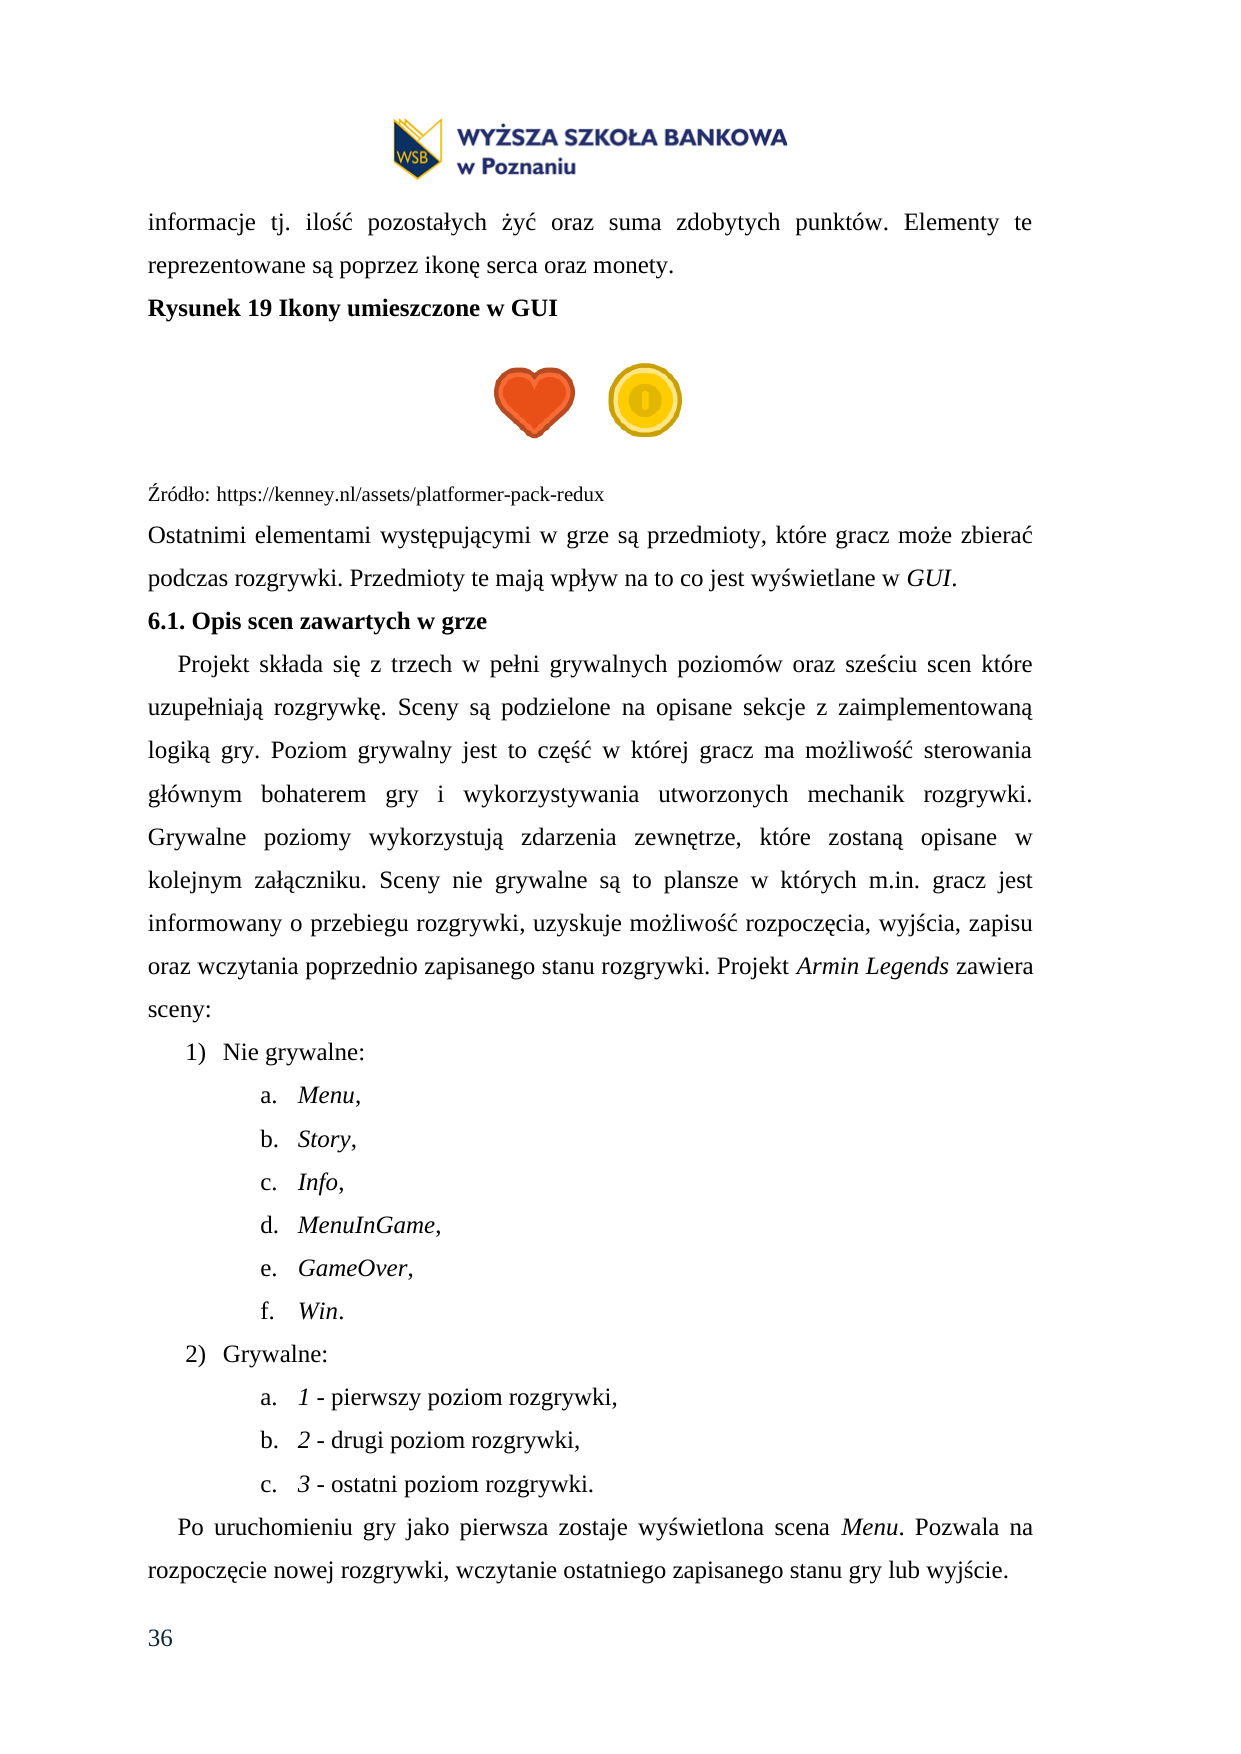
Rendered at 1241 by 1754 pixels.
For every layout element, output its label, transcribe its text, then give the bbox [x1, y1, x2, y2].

list Menu, [260, 1081, 1033, 1109]
list MenuInGame, [260, 1210, 1033, 1239]
list GameOver, [260, 1253, 1033, 1282]
picture [472, 342, 709, 468]
text Źródło: https://kenney.nl/assets/platformer-pack-redux [148, 482, 1033, 506]
text Rysunek 19 Ikony umieszczone w GUI [148, 293, 1033, 322]
text Po uruchomieniu gry jako pierwsza zostaje wyświetlona scena Menu. Pozwala na rozpoczęcie nowej rozgrywki, wczytanie ostatniego zapisanego stanu gry lub wyjście. [148, 1512, 1033, 1584]
list 2 - drugi poziom rozgrywki, [260, 1426, 1033, 1454]
list Win. [260, 1296, 1033, 1325]
list Info, [260, 1167, 1033, 1196]
list Nie grywalne: [185, 1037, 1033, 1066]
subtitle 6.1. Opis scen zawartych w grze [148, 606, 1033, 635]
text Ostatnimi elementami występującymi w grze są przedmioty, które gracz może zbierać podczas rozgrywki. Przedmioty te mają wpływ na to co jest wyświetlane w GUI. [148, 520, 1033, 592]
list Story, [260, 1124, 1033, 1152]
list Grywalne: [185, 1339, 1033, 1368]
picture [393, 118, 788, 180]
list 1 - pierwszy poziom rozgrywki, [260, 1382, 1033, 1411]
text Projekt składa się z trzech w pełni grywalnych poziomów oraz sześciu scen które uzupełniają rozgrywkę. Sceny są podzielone na opisane sekcje z zaimplementowaną logiką gry. Poziom grywalny jest to część w której gracz ma możliwość sterowania głównym bohaterem gry i wykorzystywania utworzonych mechanik rozgrywki. Grywalne poziomy wykorzystują zdarzenia zewnętrze, które zostaną opisane w kolejnym załączniku. Sceny nie grywalne są to plansze w których m.in. gracz jest informowany o przebiegu rozgrywki, uzyskuje możliwość rozpoczęcia, wyjścia, zapisu oraz wczytania poprzednio zapisanego stanu rozgrywki. Projekt Armin Legends zawiera sceny: [148, 649, 1033, 1023]
list 3 - ostatni poziom rozgrywki. [260, 1469, 1033, 1497]
